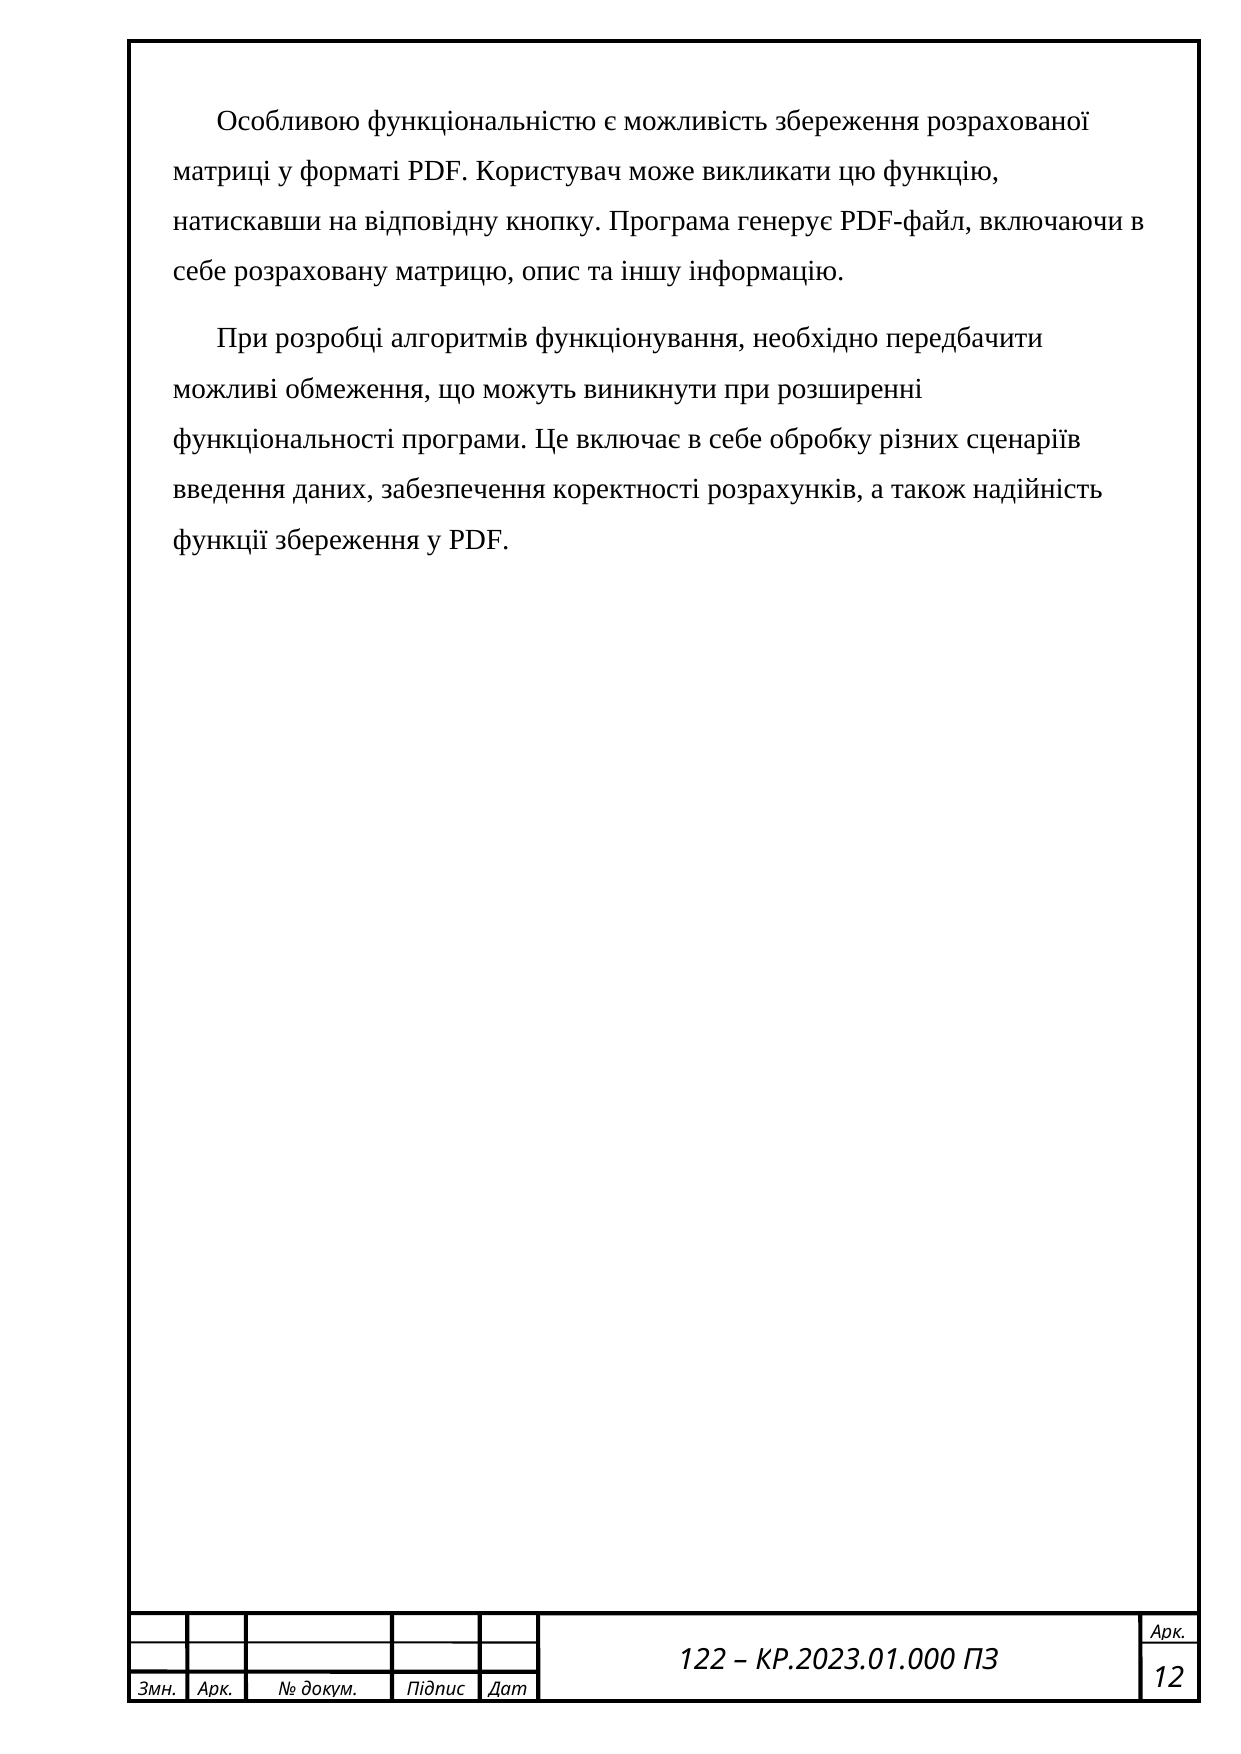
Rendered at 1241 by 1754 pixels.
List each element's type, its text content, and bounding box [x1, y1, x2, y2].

text При розробці алгоритмів функціонування, необхідно передбачити можливі обмеження, що можуть виникнути при розширенні функціональності програми. Це включає в себе обробку різних сценаріїв введення даних, забезпечення коректності розрахунків, а також надійність функції збереження у PDF. [173, 321, 1152, 555]
text Особливою функціональністю є можливість збереження розрахованої матриці у форматі PDF. Користувач може викликати цю функцію, натискавши на відповідну кнопку. Програма генерує PDF-файл, включаючи в себе розраховану матрицю, опис та іншу інформацію. [173, 103, 1152, 287]
